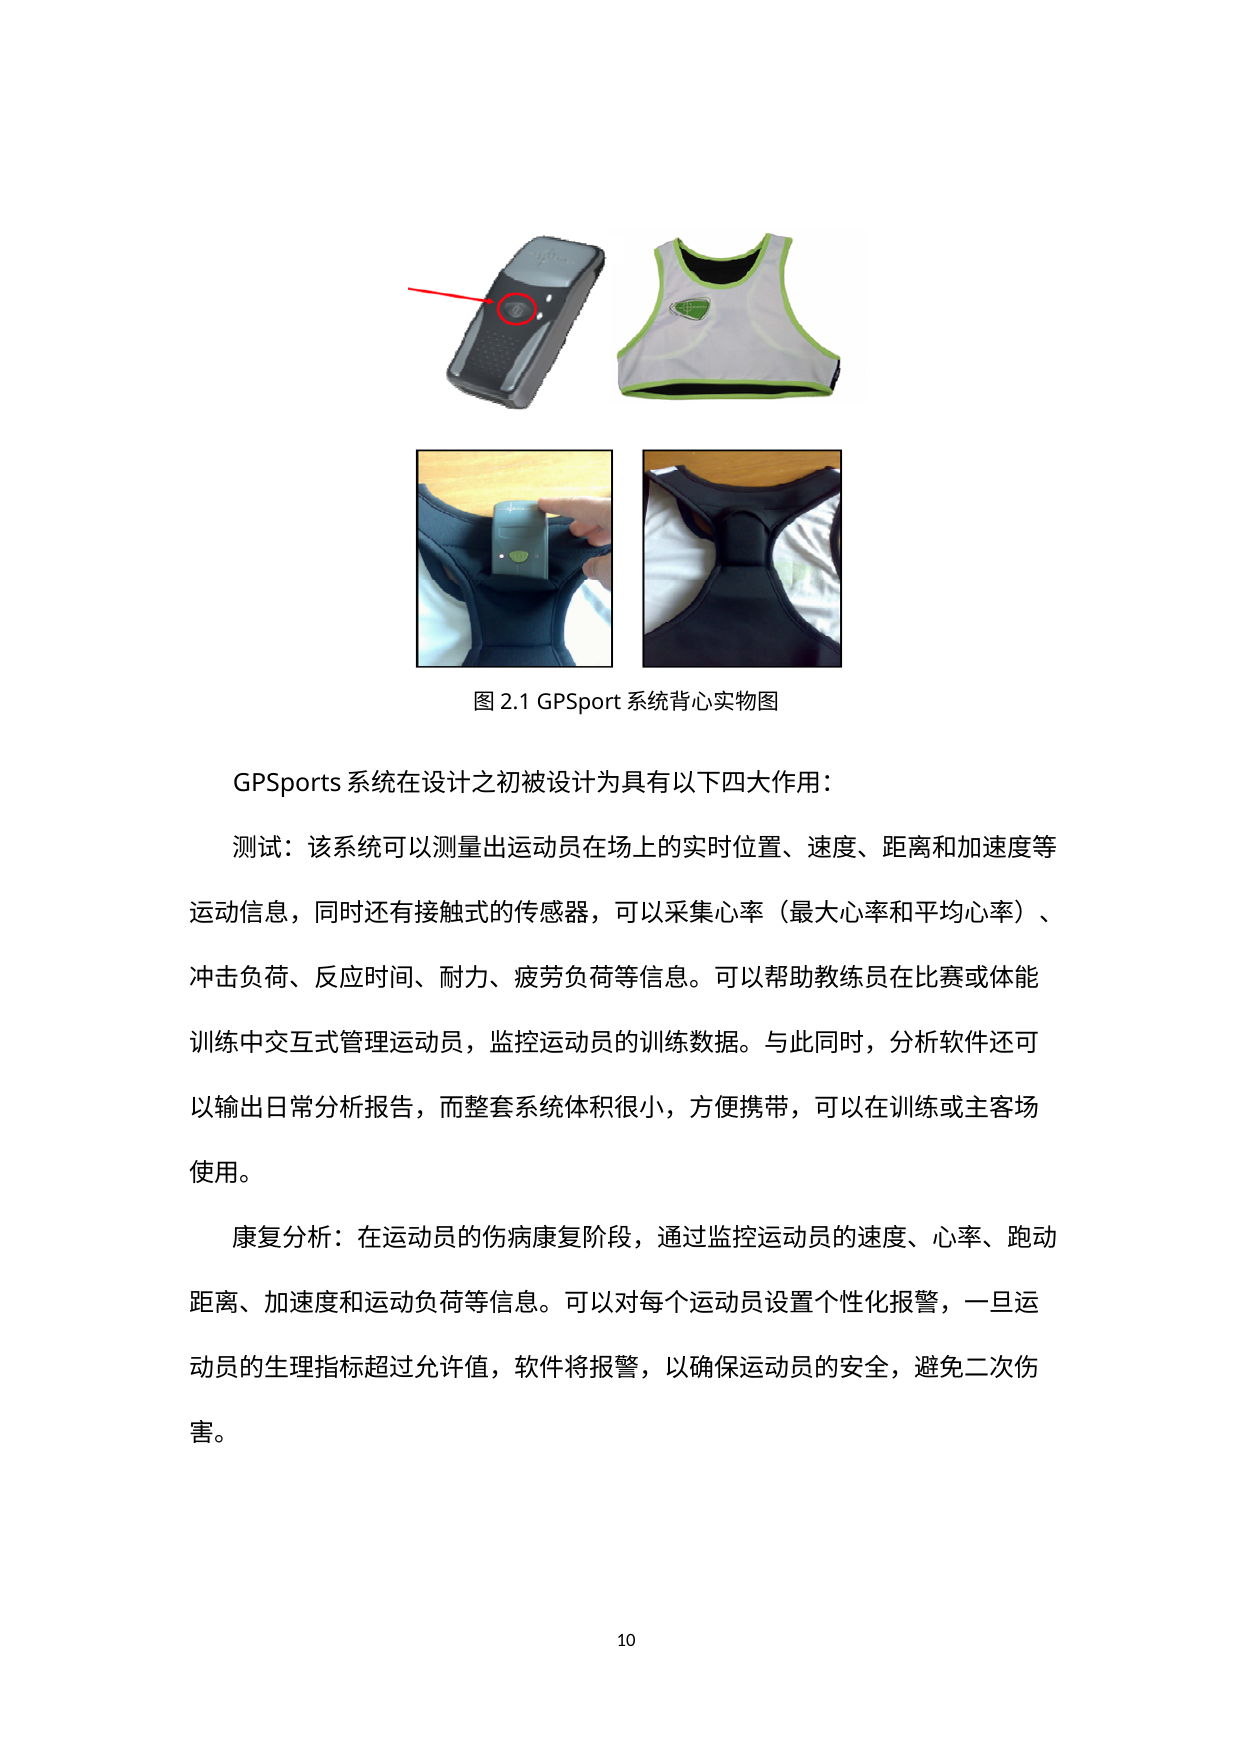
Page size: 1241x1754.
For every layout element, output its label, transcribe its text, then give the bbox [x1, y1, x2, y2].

text 图 2.1 GPSport系统背心实物图 [189, 683, 1063, 716]
text 测试：该系统可以测量出运动员在场上的实时位置、速度、距离和加速度等运动信息，同时还有接触式的传感器，可以采集心率（最大心率和平均心率）、冲击负荷、反应时间、耐力、疲劳负荷等信息。可以帮助教练员在比赛或体能训练中交互式管理运动员，监控运动员的训练数据。与此同时，分析软件还可以输出日常分析报告，而整套系统体积很小，方便携带，可以在训练或主客场使用。 [189, 813, 1063, 1203]
text GPSports系统在设计之初被设计为具有以下四大作用： [189, 748, 1063, 813]
picture [385, 228, 867, 676]
text 康复分析：在运动员的伤病康复阶段，通过监控运动员的速度、心率、跑动距离、加速度和运动负荷等信息。可以对每个运动员设置个性化报警，一旦运动员的生理指标超过允许值，软件将报警，以确保运动员的安全，避免二次伤害。 [189, 1203, 1063, 1463]
